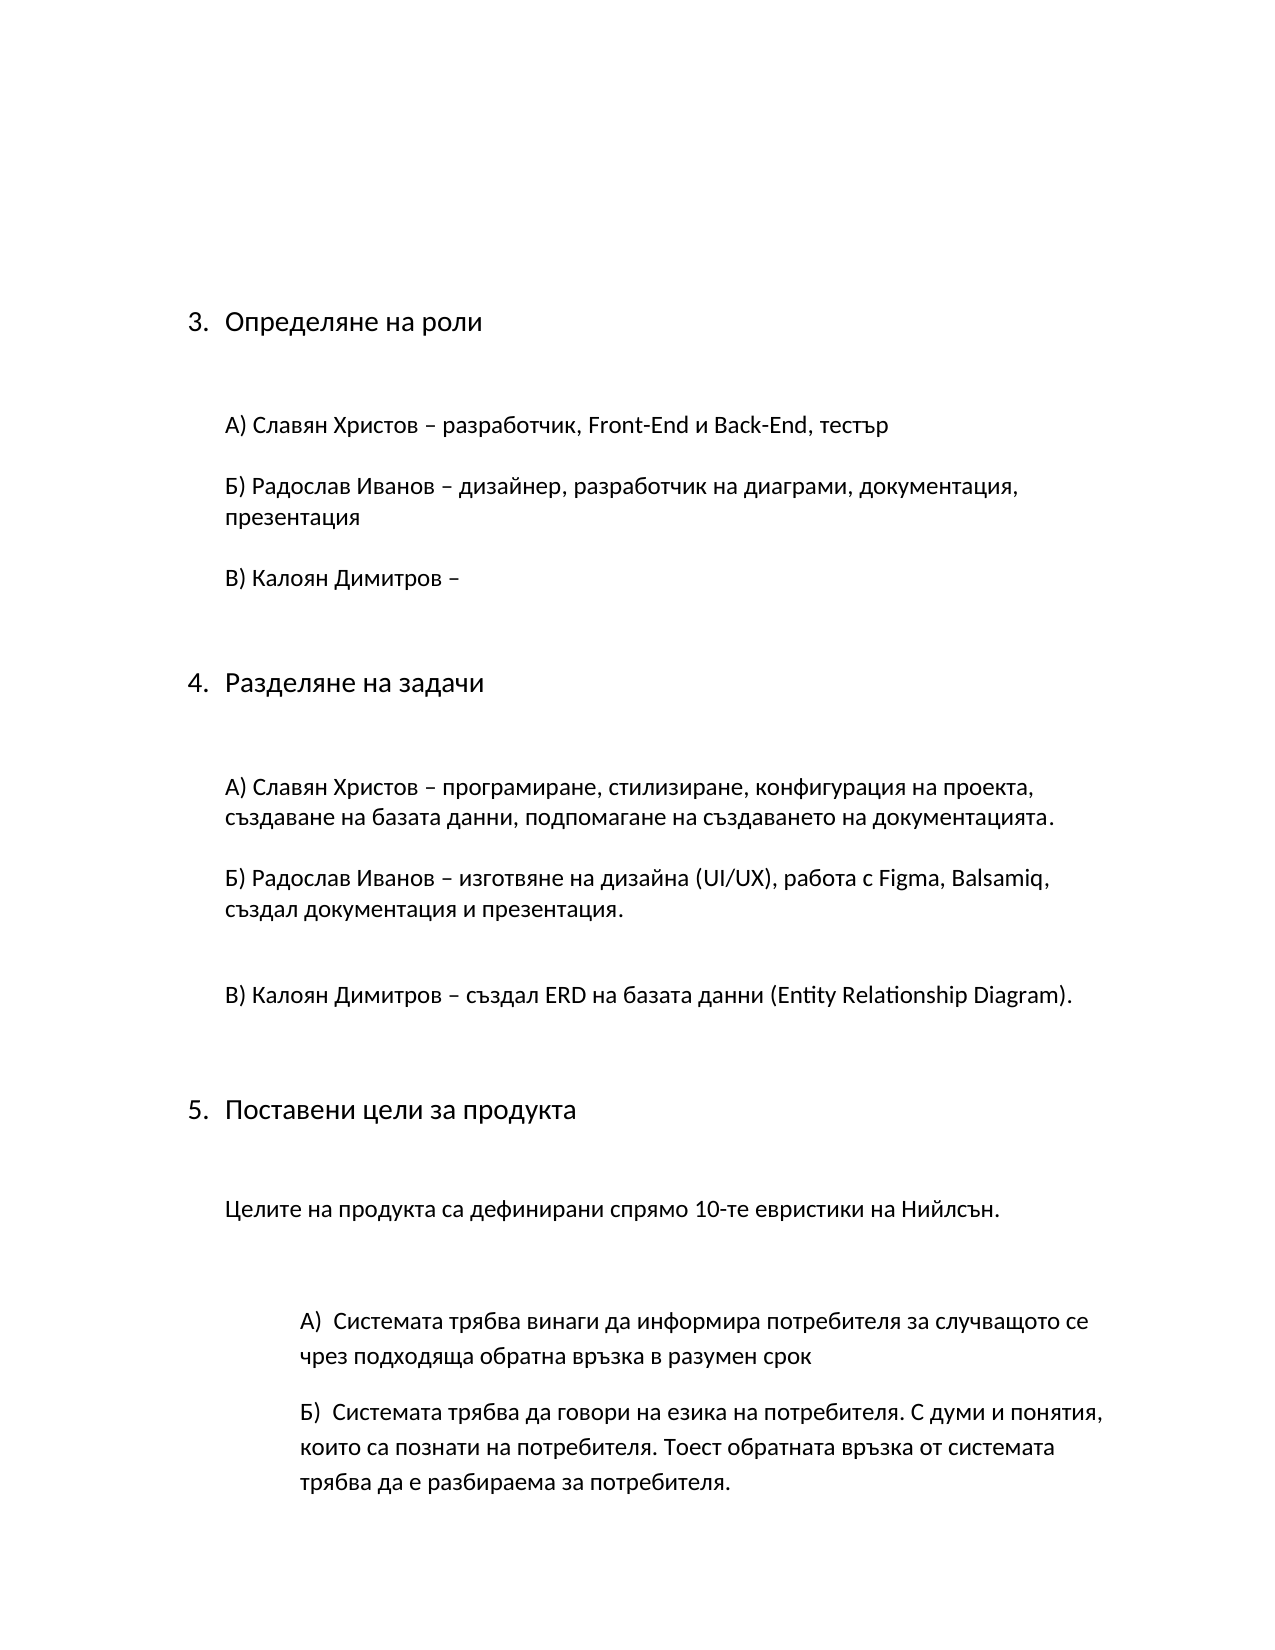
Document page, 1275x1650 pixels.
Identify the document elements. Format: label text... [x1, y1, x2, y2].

text Б) Радослав Иванов – изготвяне на дизайна (UI/UX), работа с Figma, Balsamiq, създал документация и презентация. [225, 862, 1125, 923]
text Б) Системата трябва да говори на езика на потребителя. С думи и понятия, които са познати на потребителя. Тоест обратната връзка от системата трябва да е разбираема за потребителя. [300, 1396, 1125, 1497]
text А) Системата трябва винаги да информира потребителя за случващото се чрез подходяща обратна връзка в разумен срок [300, 1305, 1125, 1371]
text В) Калоян Димитров – създал ERD на базата данни (Entity Relationship Diagram). [225, 979, 1125, 1010]
list Определяне на роли [187, 303, 1125, 338]
text Б) Радослав Иванов – дизайнер, разработчик на диаграми, документация, презентация [225, 471, 1125, 532]
list Поставени цели за продукта [187, 1091, 1125, 1126]
text В) Калоян Димитров – [225, 562, 1125, 593]
text А) Славян Христов – програмиране, стилизиране, конфигурация на проекта, създаване на базата данни, подпомагане на създаването на документацията. [225, 771, 1125, 832]
list Разделяне на задачи [187, 664, 1125, 699]
text Целите на продукта са дефинирани спрямо 10-те евристики на Нийлсън. [150, 1193, 1125, 1224]
text А) Славян Христов – разработчик, Front-End и Back-End, тестър [225, 409, 1125, 440]
